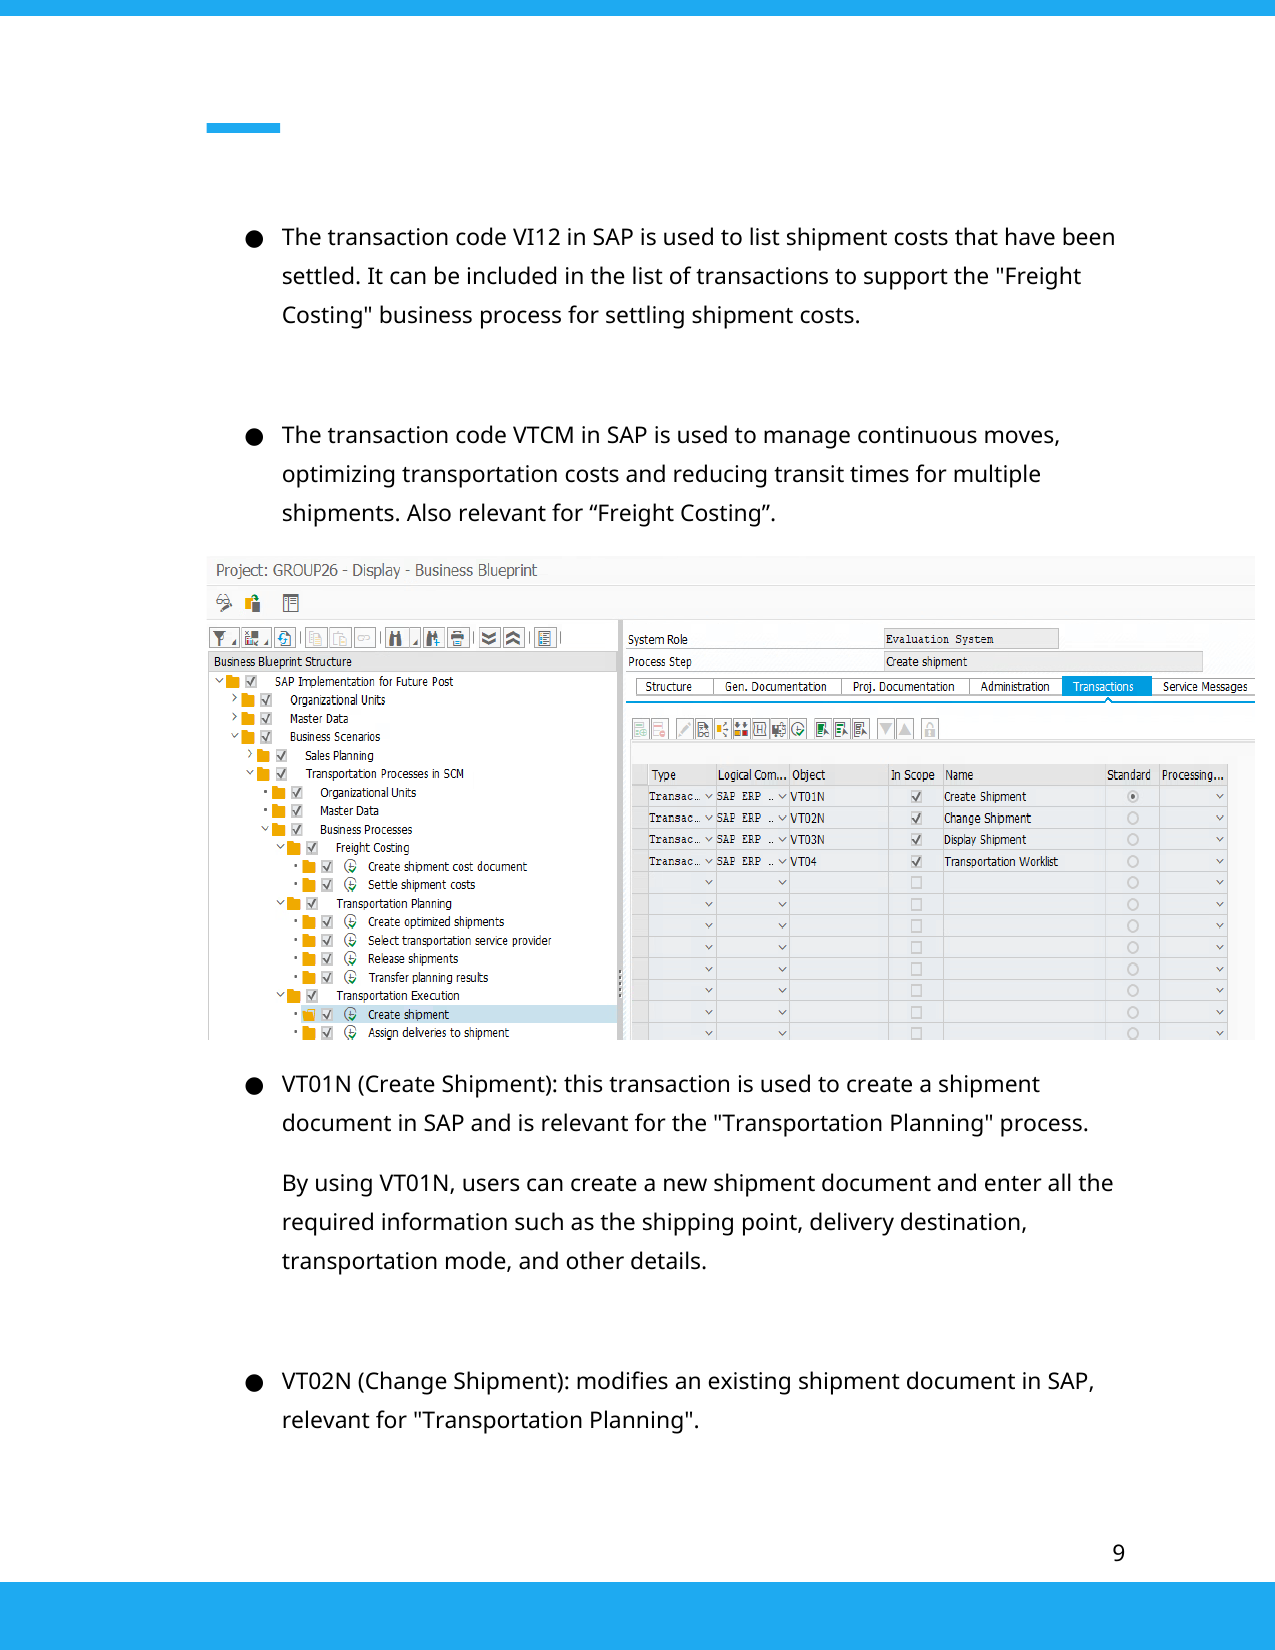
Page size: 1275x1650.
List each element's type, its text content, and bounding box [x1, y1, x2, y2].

picture [0, 1582, 1275, 1650]
picture [206, 123, 281, 133]
text By using VT01N, users can create a new shipment document and enter all the required information such as the shipping point, delivery destination, transportation mode, and other details. [282, 1167, 1125, 1276]
picture [206, 556, 1255, 1040]
list The transaction code VI12 in SAP is used to list shipment costs that have been settled. It can be included in the list of transactions to support the "Freight Costing" business process for settling shipment costs. [244, 221, 1125, 330]
list The transaction code VTCM in SAP is used to manage continuous moves, optimizing transportation costs and reducing transit times for multiple shipments. Also relevant for “Freight Costing”. [244, 419, 1125, 528]
list VT01N (Create Shipment): this transaction is used to create a shipment document in SAP and is relevant for the "Transportation Planning" process. [244, 1068, 1125, 1138]
list VT02N (Change Shipment): modifies an existing shipment document in SAP, relevant for "Transportation Planning". [244, 1365, 1125, 1435]
picture [0, 0, 1275, 16]
